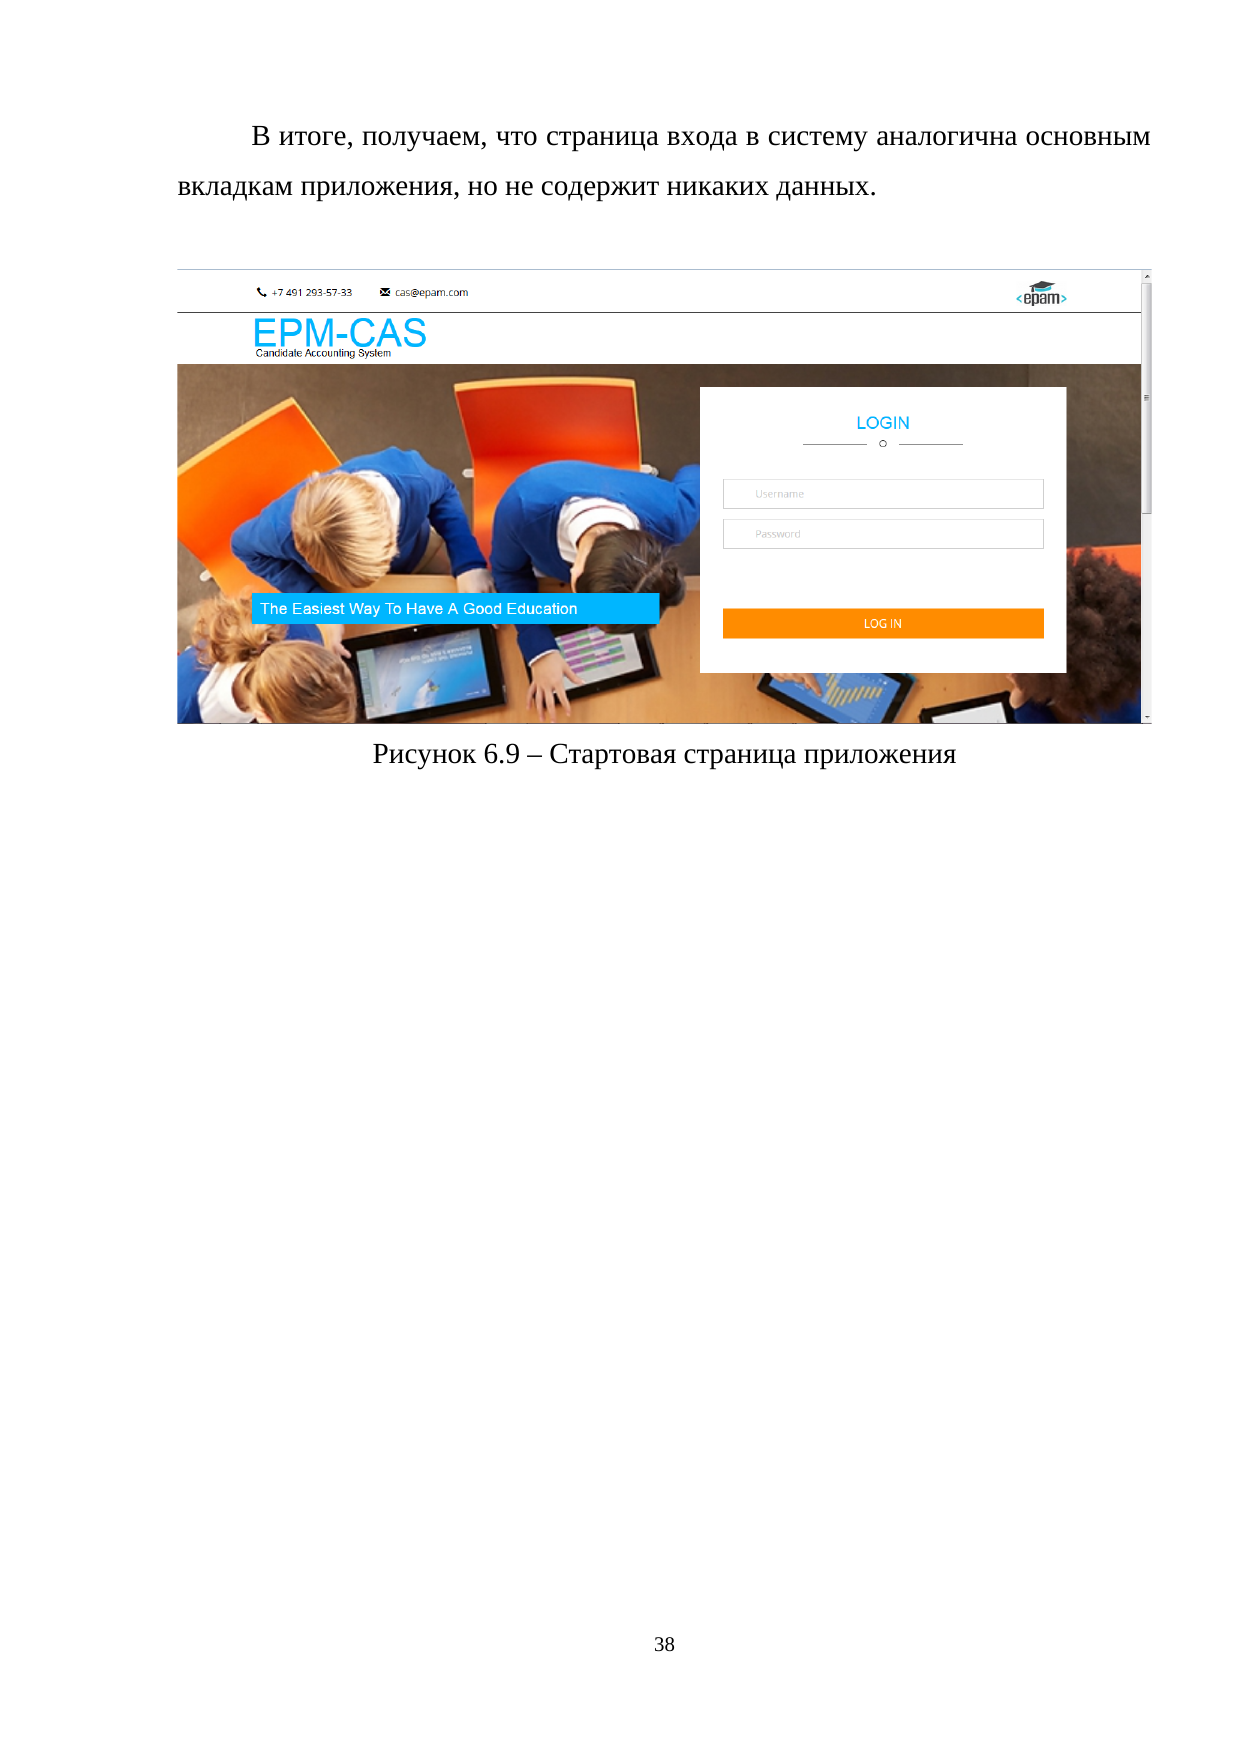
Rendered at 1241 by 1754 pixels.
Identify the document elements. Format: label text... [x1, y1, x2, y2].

text Рисунок 6.9 – Стартовая страница приложения [177, 736, 1152, 769]
text В итоге, получаем, что страница входа в систему аналогична основным вкладкам приложения, но не содержит никаких данных. [177, 118, 1152, 202]
picture [177, 269, 1152, 724]
